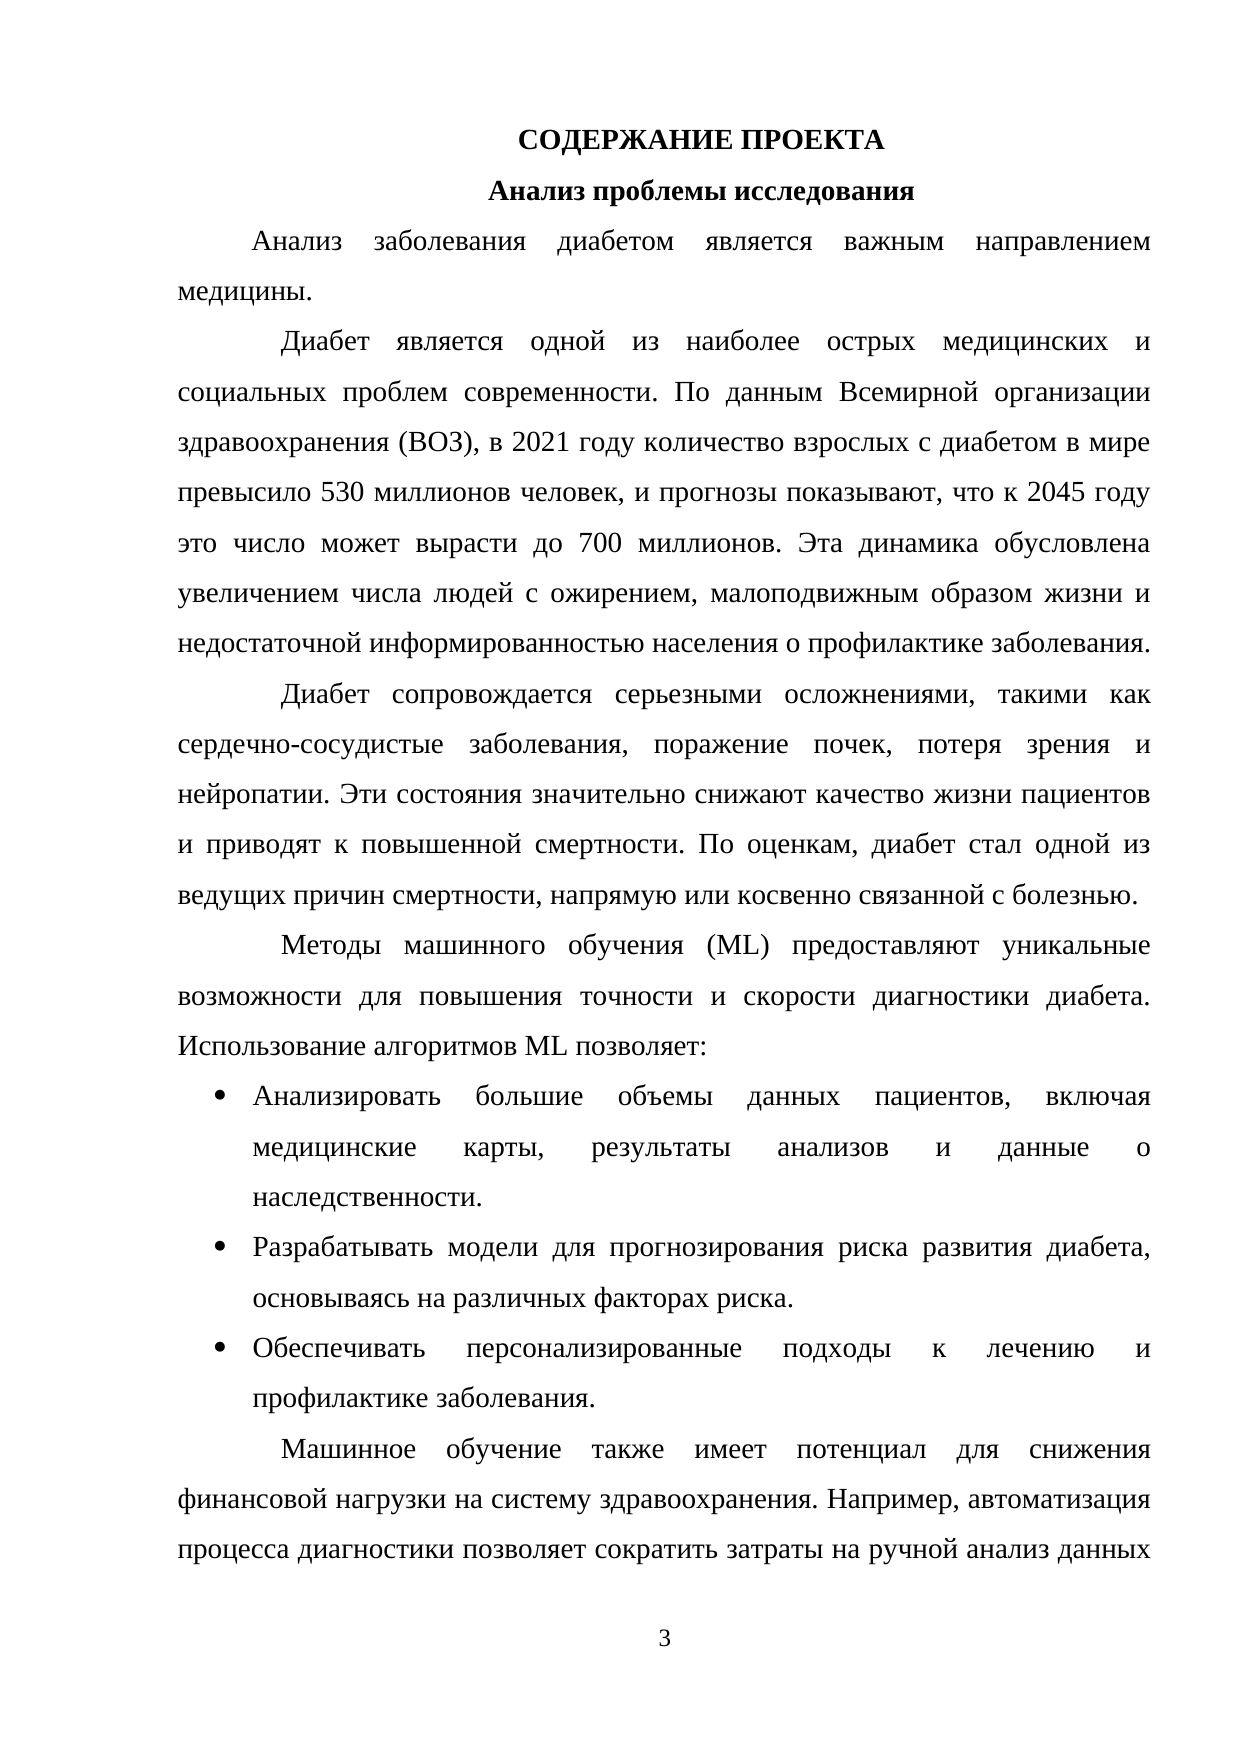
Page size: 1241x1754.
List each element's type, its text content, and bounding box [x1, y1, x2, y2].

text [177, 1431, 1152, 1565]
list Анализировать большие объемы данных пациентов, включая медицинские карты, результаты анализов и данные о наследственности. [215, 1078, 1152, 1212]
text Анализ проблемы исследования [177, 173, 1152, 206]
list Разрабатывать модели для прогнозирования риска развития диабета, основываясь на различных факторах риска. [215, 1229, 1152, 1313]
text Анализ заболевания диабетом является важным направлением медицины. [177, 223, 1152, 307]
text Диабет является одной из наиболее острых медицинских и социальных проблем современности. По данным Всемирной организации здравоохранения (ВОЗ), в 2021 году количество взрослых с диабетом в мире превысило 530 миллионов человек, и прогнозы показывают, что к 2045 году это число может вырасти до 700 миллионов. Эта динамика обусловлена увеличением числа людей с ожирением, малоподвижным образом жизни и недостаточной информированностью населения о профилактике заболевания. [177, 323, 1152, 659]
text Диабет сопровождается серьезными осложнениями, такими как сердечно-сосудистые заболевания, поражение почек, потеря зрения и нейропатии. Эти состояния значительно снижают качество жизни пациентов и приводят к повышенной смертности. По оценкам, диабет стал одной из ведущих причин смертности, напрямую или косвенно связанной с болезнью. [177, 676, 1152, 911]
text Методы машинного обучения (ML) предоставляют уникальные возможности для повышения точности и скорости диагностики диабета. Использование алгоритмов ML позволяет: [177, 927, 1152, 1061]
text СОДЕРЖАНИЕ ПРОЕКТА [177, 122, 1152, 156]
list Обеспечивать персонализированные подходы к лечению и профилактике заболевания. [215, 1330, 1152, 1414]
